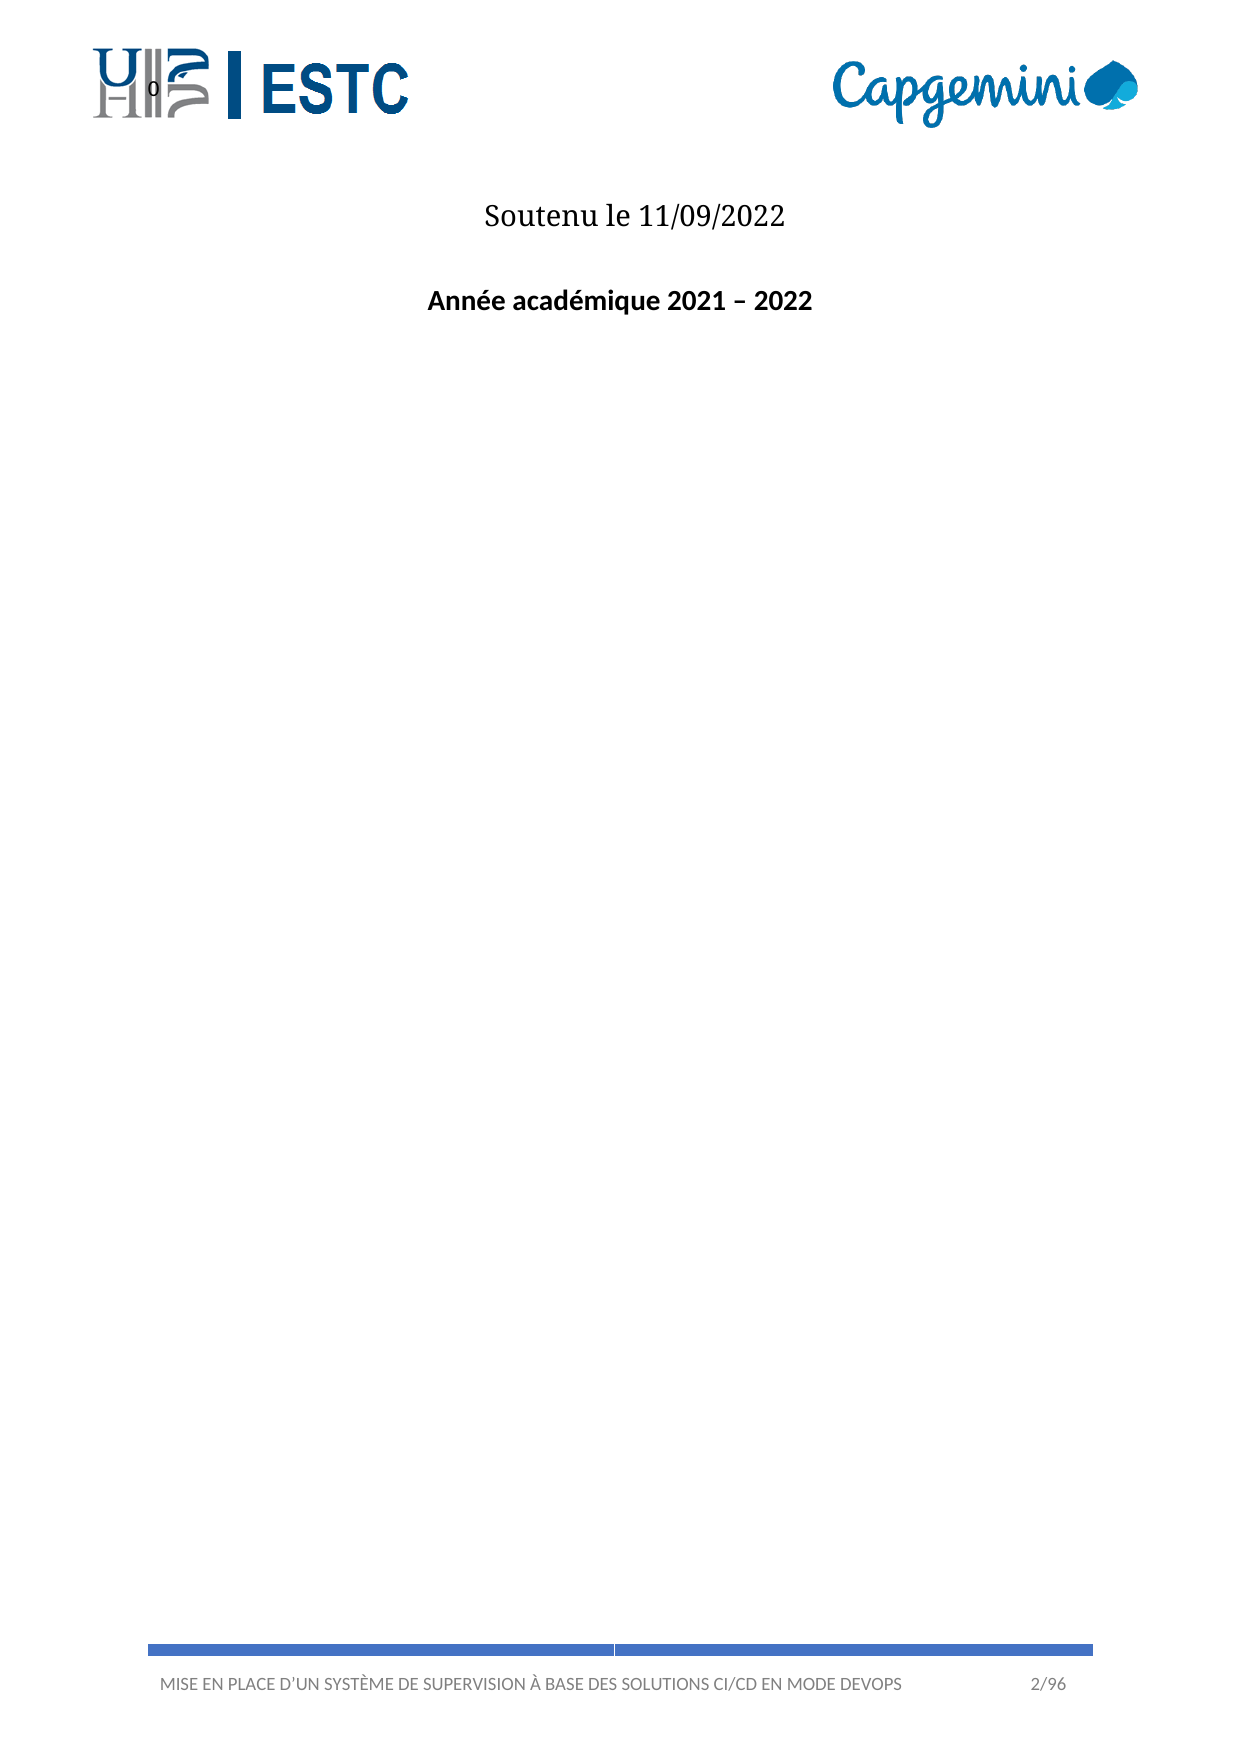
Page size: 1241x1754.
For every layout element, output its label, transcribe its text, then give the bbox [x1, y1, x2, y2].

picture [87, 40, 418, 136]
picture [833, 60, 1139, 128]
text Année académique 2021 – 2022 [148, 282, 1093, 318]
text Soutenu le 11/09/2022 [148, 195, 1122, 235]
